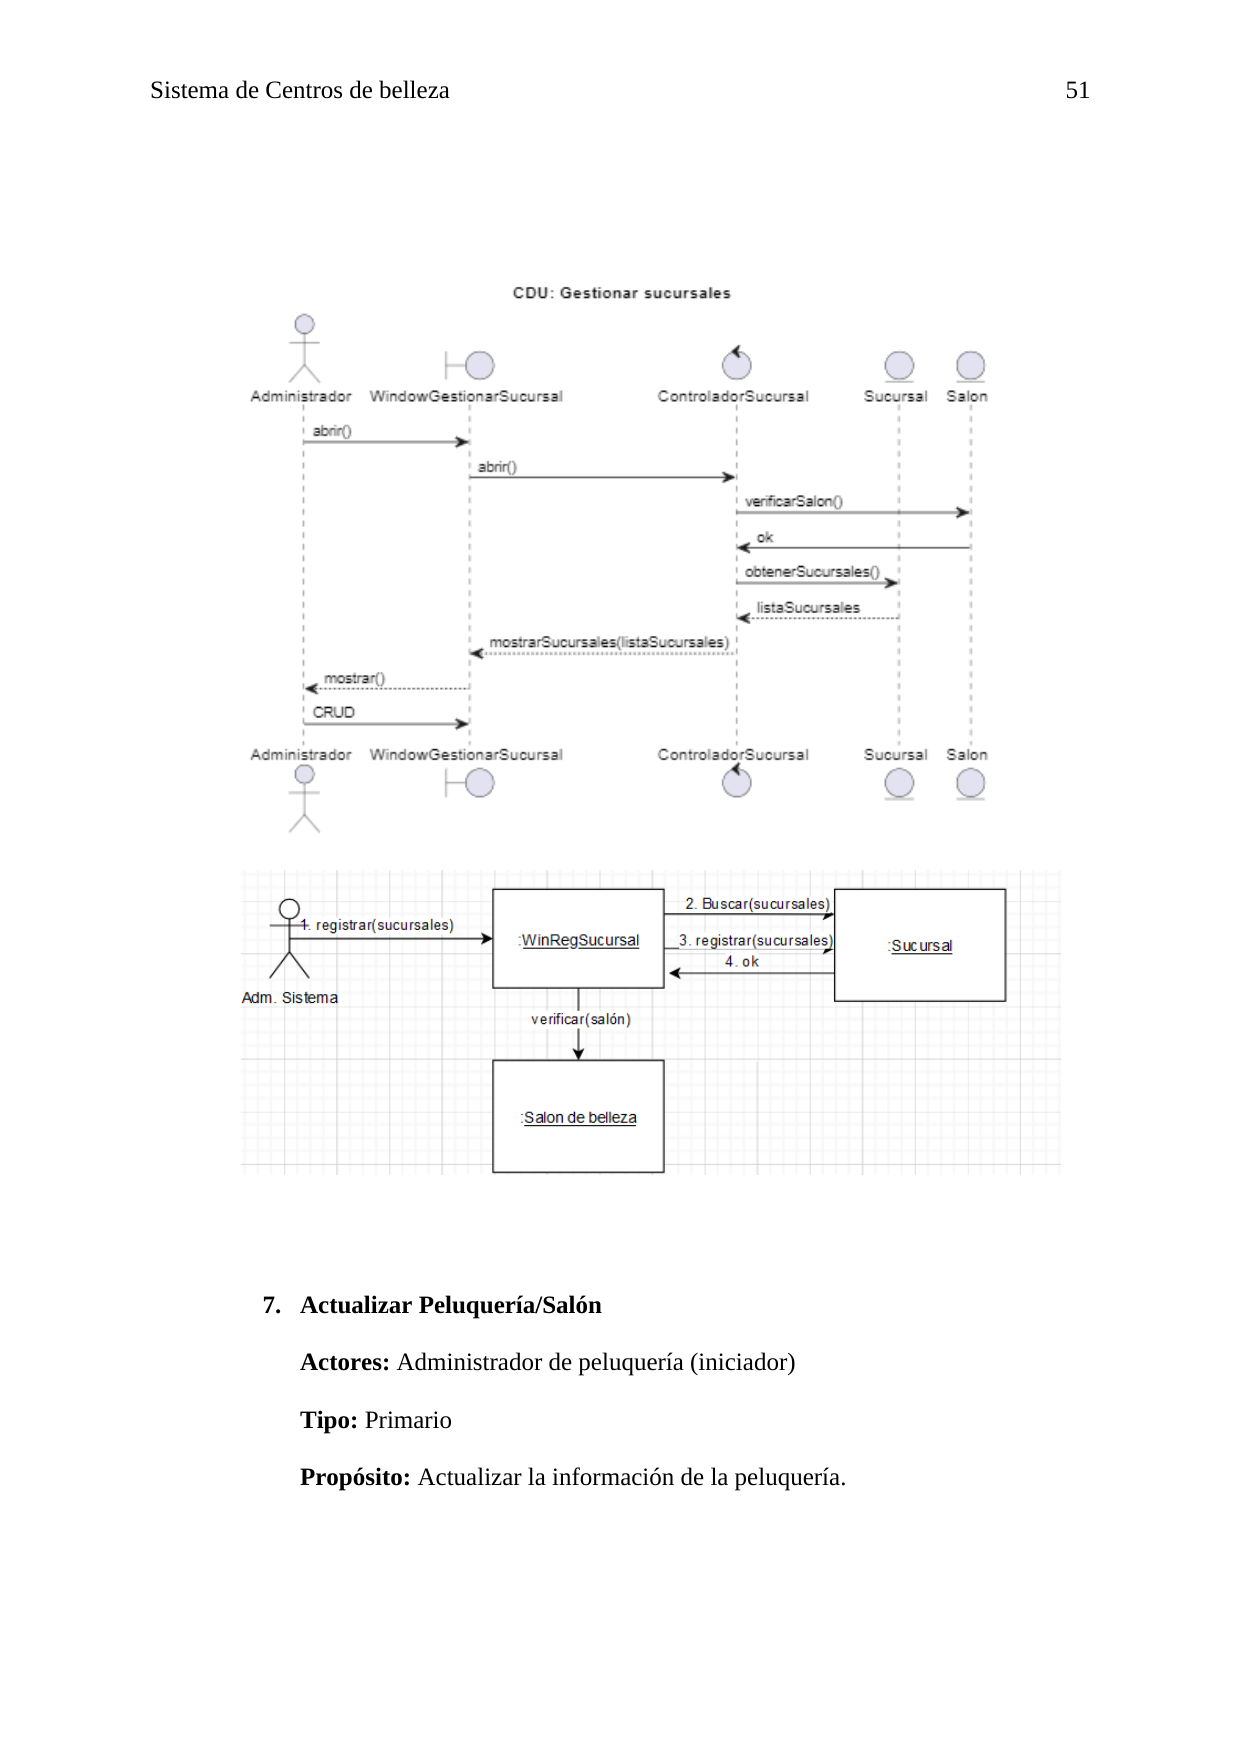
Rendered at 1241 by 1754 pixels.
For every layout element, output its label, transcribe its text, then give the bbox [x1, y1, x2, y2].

list Tipo: Primario [300, 1405, 1090, 1434]
list Actualizar Peluquería/Salón [262, 1290, 1090, 1319]
picture [241, 870, 1062, 1175]
picture [245, 265, 995, 840]
list Actores: Administrador de peluquería (iniciador) [300, 1347, 1090, 1376]
list Propósito: Actualizar la información de la peluquería. [300, 1462, 1090, 1491]
